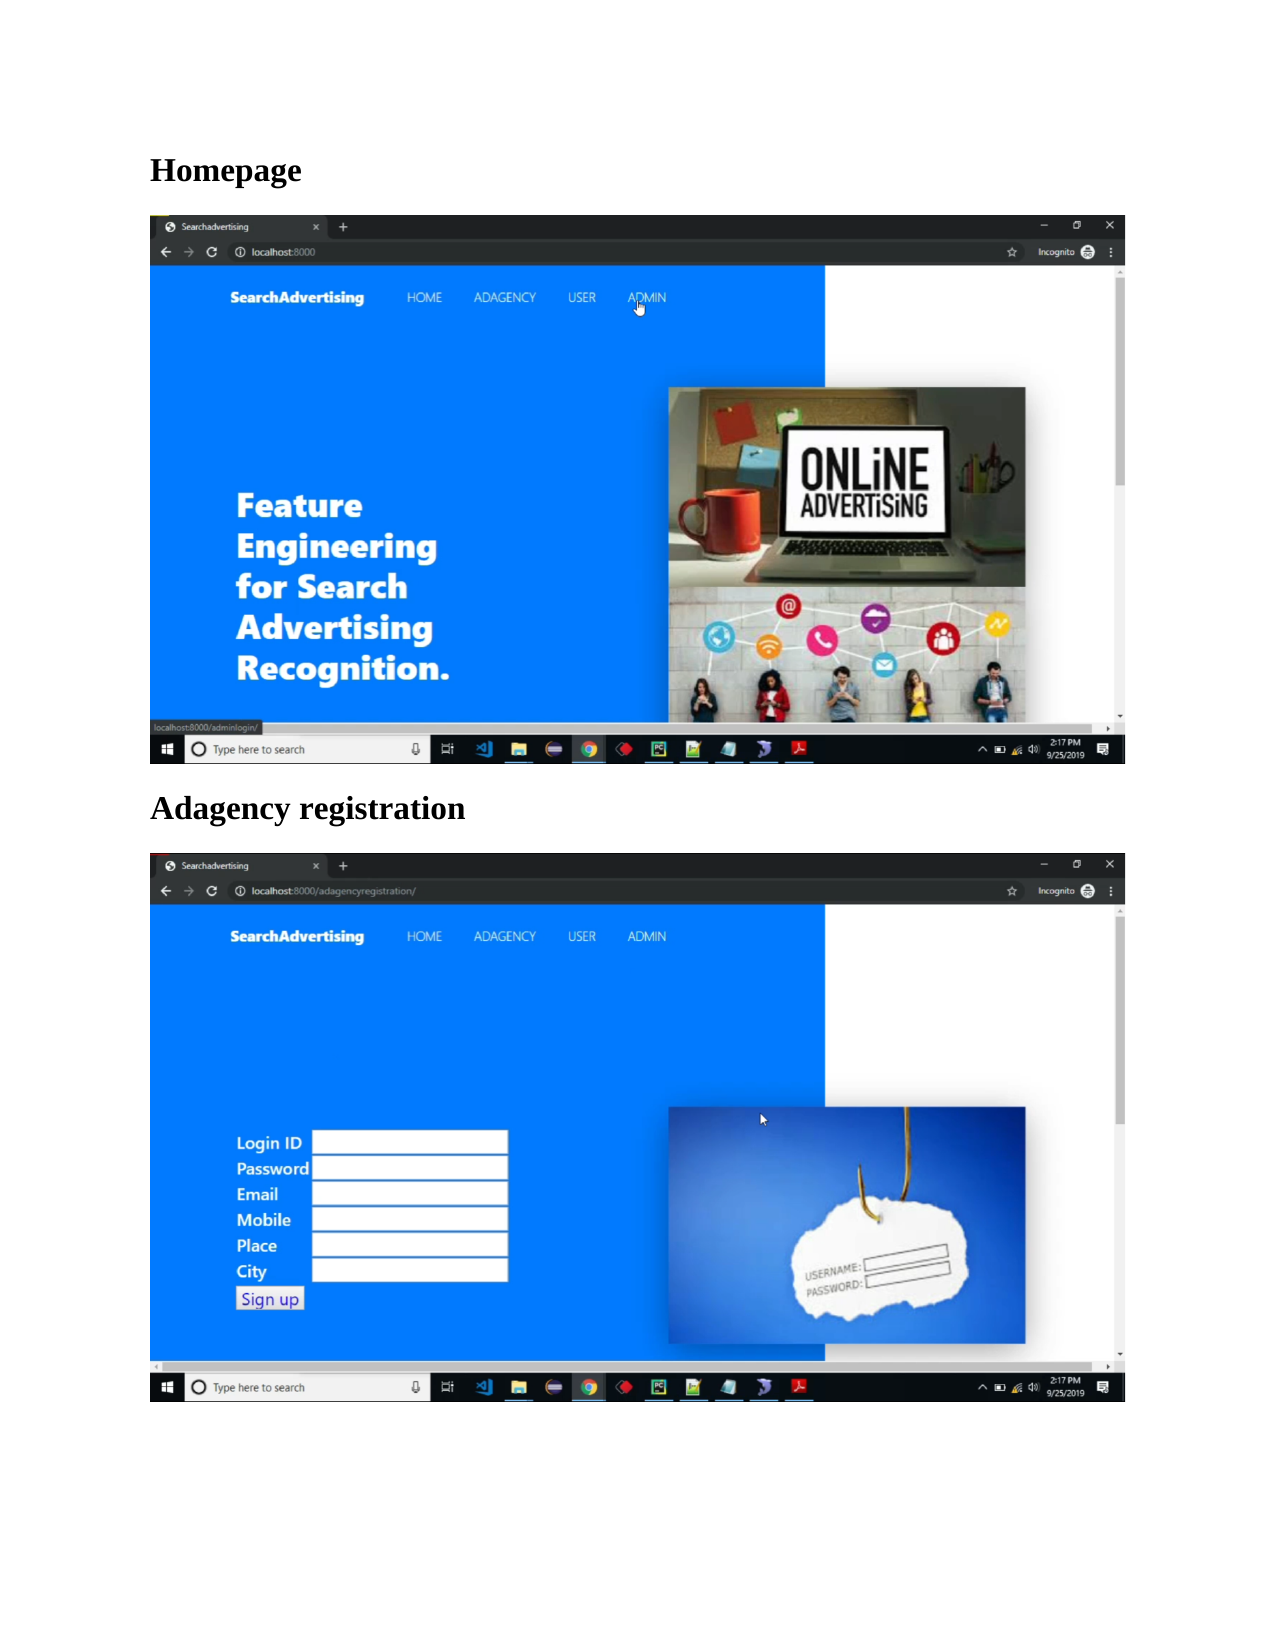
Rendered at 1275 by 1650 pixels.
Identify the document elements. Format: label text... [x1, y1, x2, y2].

picture [150, 853, 1125, 1402]
picture [150, 215, 1125, 764]
text Adagency registration [150, 788, 1125, 827]
text Homepage [150, 150, 1125, 188]
